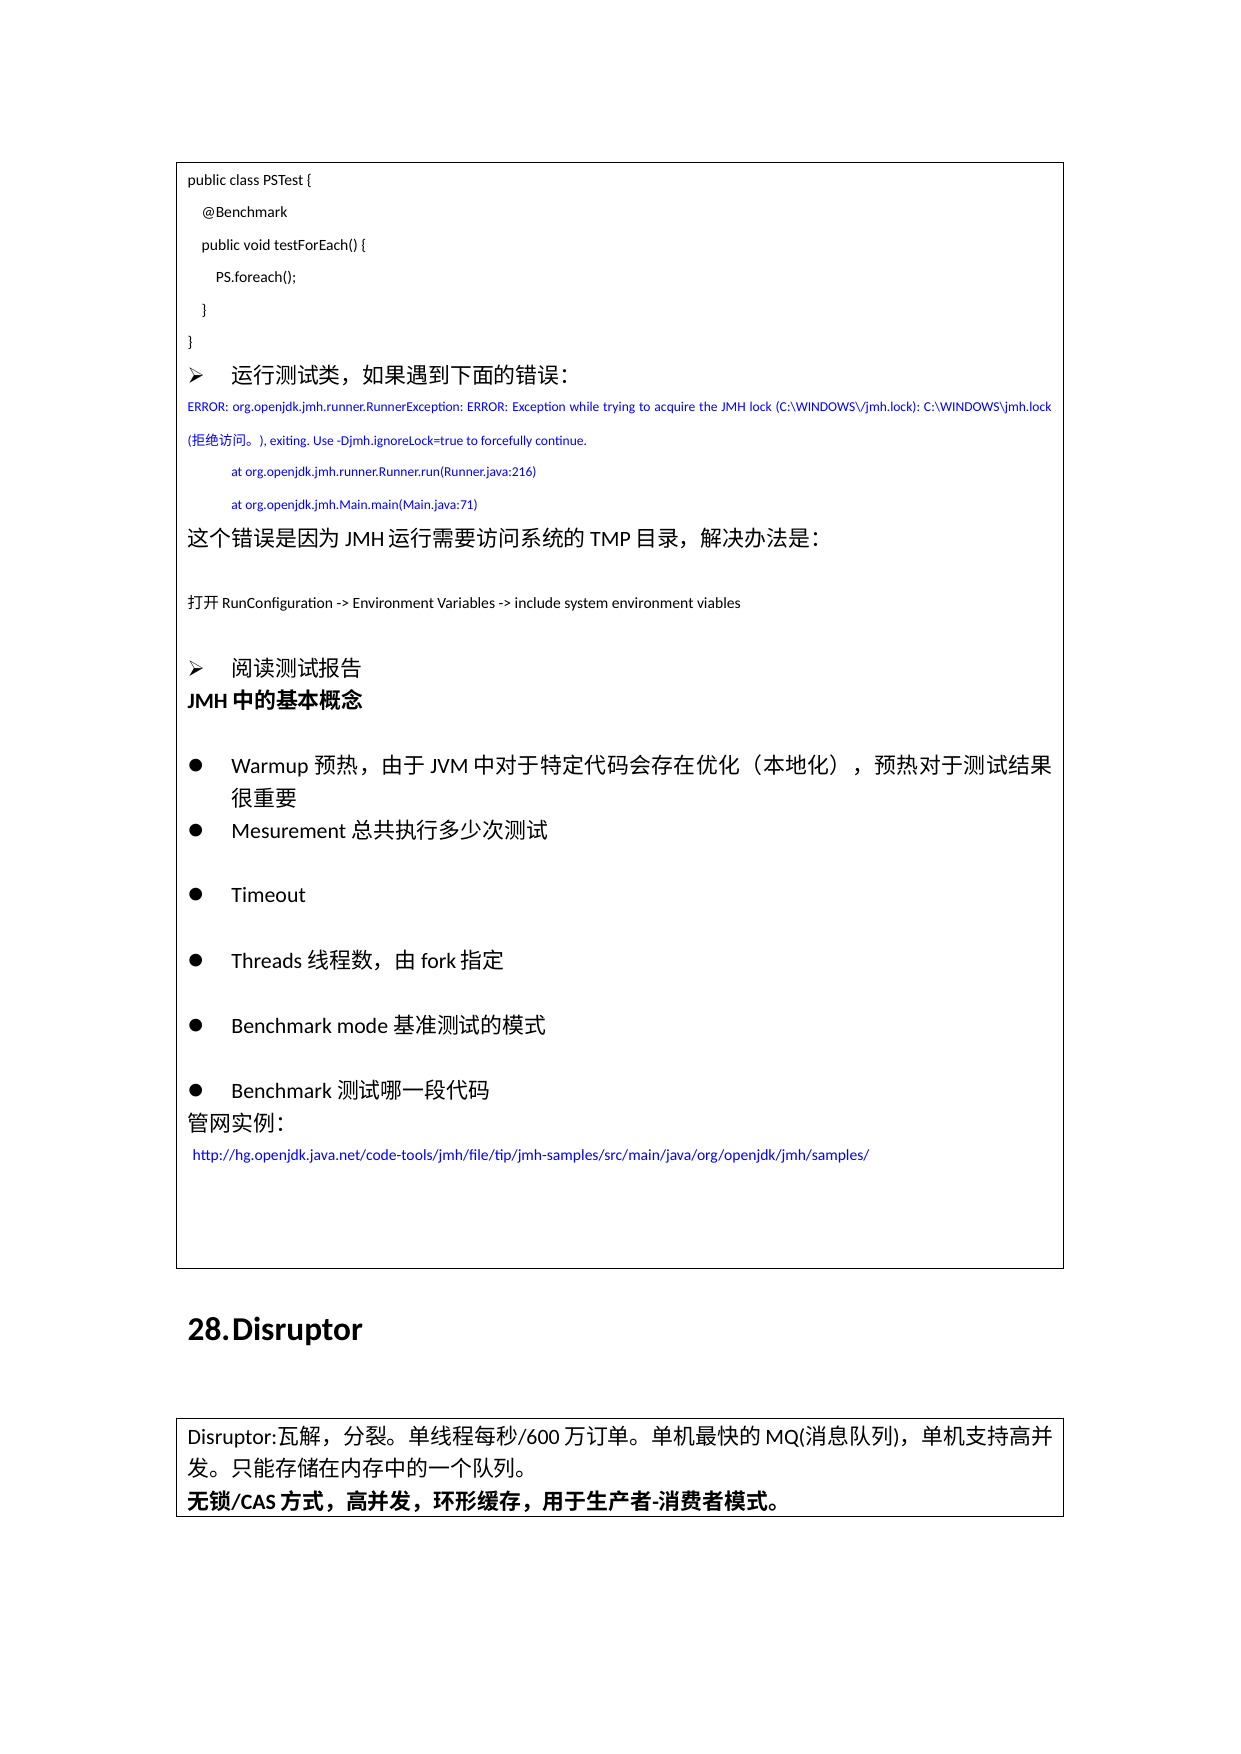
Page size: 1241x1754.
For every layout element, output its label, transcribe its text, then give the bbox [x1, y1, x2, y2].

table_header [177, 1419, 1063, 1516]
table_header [177, 163, 1063, 1268]
subtitle Disruptor [187, 1296, 1053, 1361]
